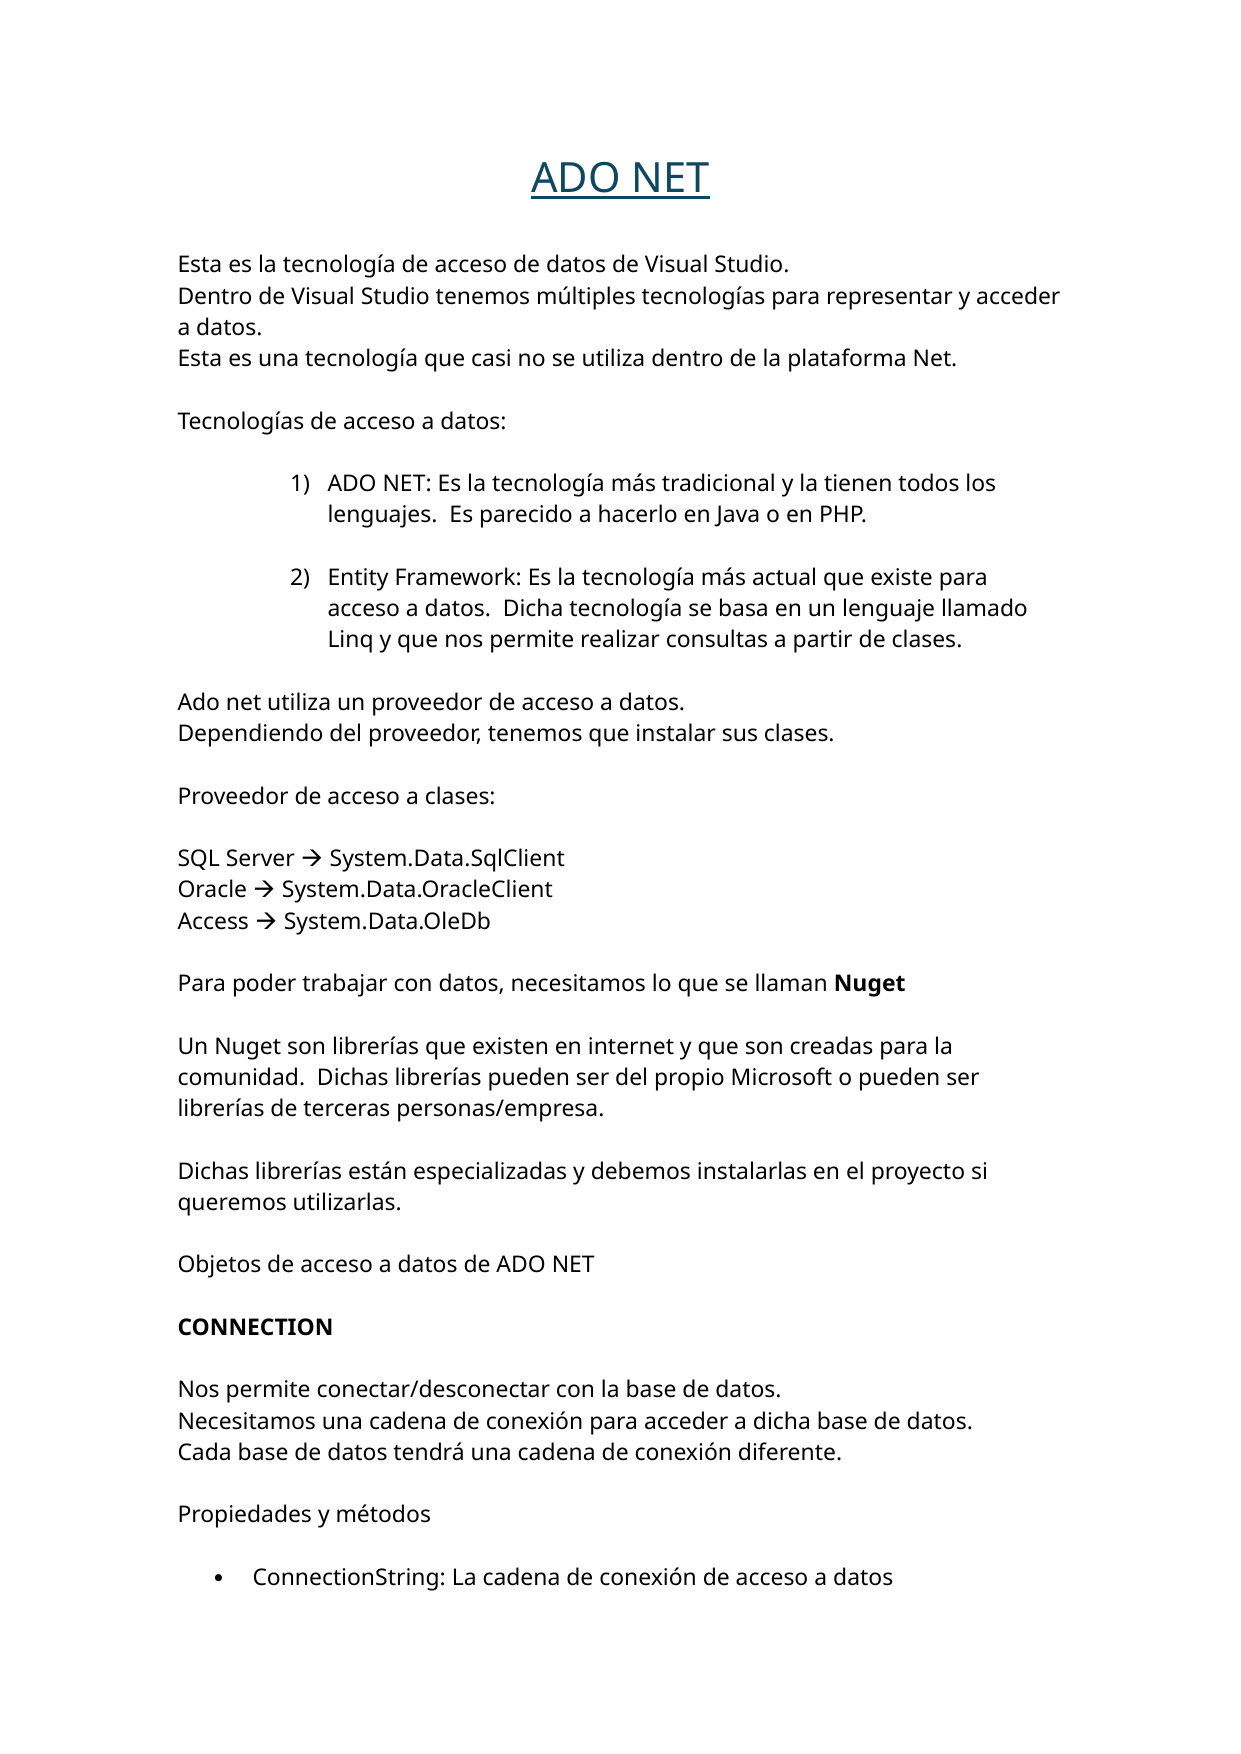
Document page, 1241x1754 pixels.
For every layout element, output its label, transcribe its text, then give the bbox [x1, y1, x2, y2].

list ADO NET: Es la tecnología más tradicional y la tienen todos los lenguajes. Es parecido a hacerlo en Java o en PHP. [290, 467, 1063, 530]
text Objetos de acceso a datos de ADO NET [177, 1248, 1063, 1280]
text Un Nuget son librerías que existen en internet y que son creadas para la comunidad. Dichas librerías pueden ser del propio Microsoft o pueden ser librerías de terceras personas/empresa. [177, 1030, 1063, 1123]
text Para poder trabajar con datos, necesitamos lo que se llaman Nuget [177, 967, 1063, 998]
text Dependiendo del proveedor, tenemos que instalar sus clases. [177, 717, 1063, 748]
list ConnectionString: La cadena de conexión de acceso a datos [215, 1561, 1063, 1592]
text Tecnologías de acceso a datos: [177, 405, 1063, 436]
text Necesitamos una cadena de conexión para acceder a dicha base de datos. [177, 1405, 1063, 1436]
text Ado net utiliza un proveedor de acceso a datos. [177, 686, 1063, 717]
text Propiedades y métodos [177, 1498, 1063, 1530]
text SQL Server System.Data.SqlClient [177, 842, 1063, 873]
text Nos permite conectar/desconectar con la base de datos. [177, 1373, 1063, 1405]
text Esta es la tecnología de acceso de datos de Visual Studio. [177, 248, 1063, 280]
text Dentro de Visual Studio tenemos múltiples tecnologías para representar y acceder a datos. [177, 280, 1063, 342]
text Access System.Data.OleDb [177, 905, 1063, 936]
text Oracle System.Data.OracleClient [177, 873, 1063, 905]
text Dichas librerías están especializadas y debemos instalarlas en el proyecto si queremos utilizarlas. [177, 1155, 1063, 1217]
text Esta es una tecnología que casi no se utiliza dentro de la plataforma Net. [177, 342, 1063, 373]
subtitle ADO NET [177, 148, 1063, 204]
text CONNECTION [177, 1311, 1063, 1342]
list Entity Framework: Es la tecnología más actual que existe para acceso a datos. Dicha tecnología se basa en un lenguaje llamado Linq y que nos permite realizar consultas a partir de clases. [290, 561, 1063, 655]
text Proveedor de acceso a clases: [177, 780, 1063, 811]
text Cada base de datos tendrá una cadena de conexión diferente. [177, 1436, 1063, 1467]
